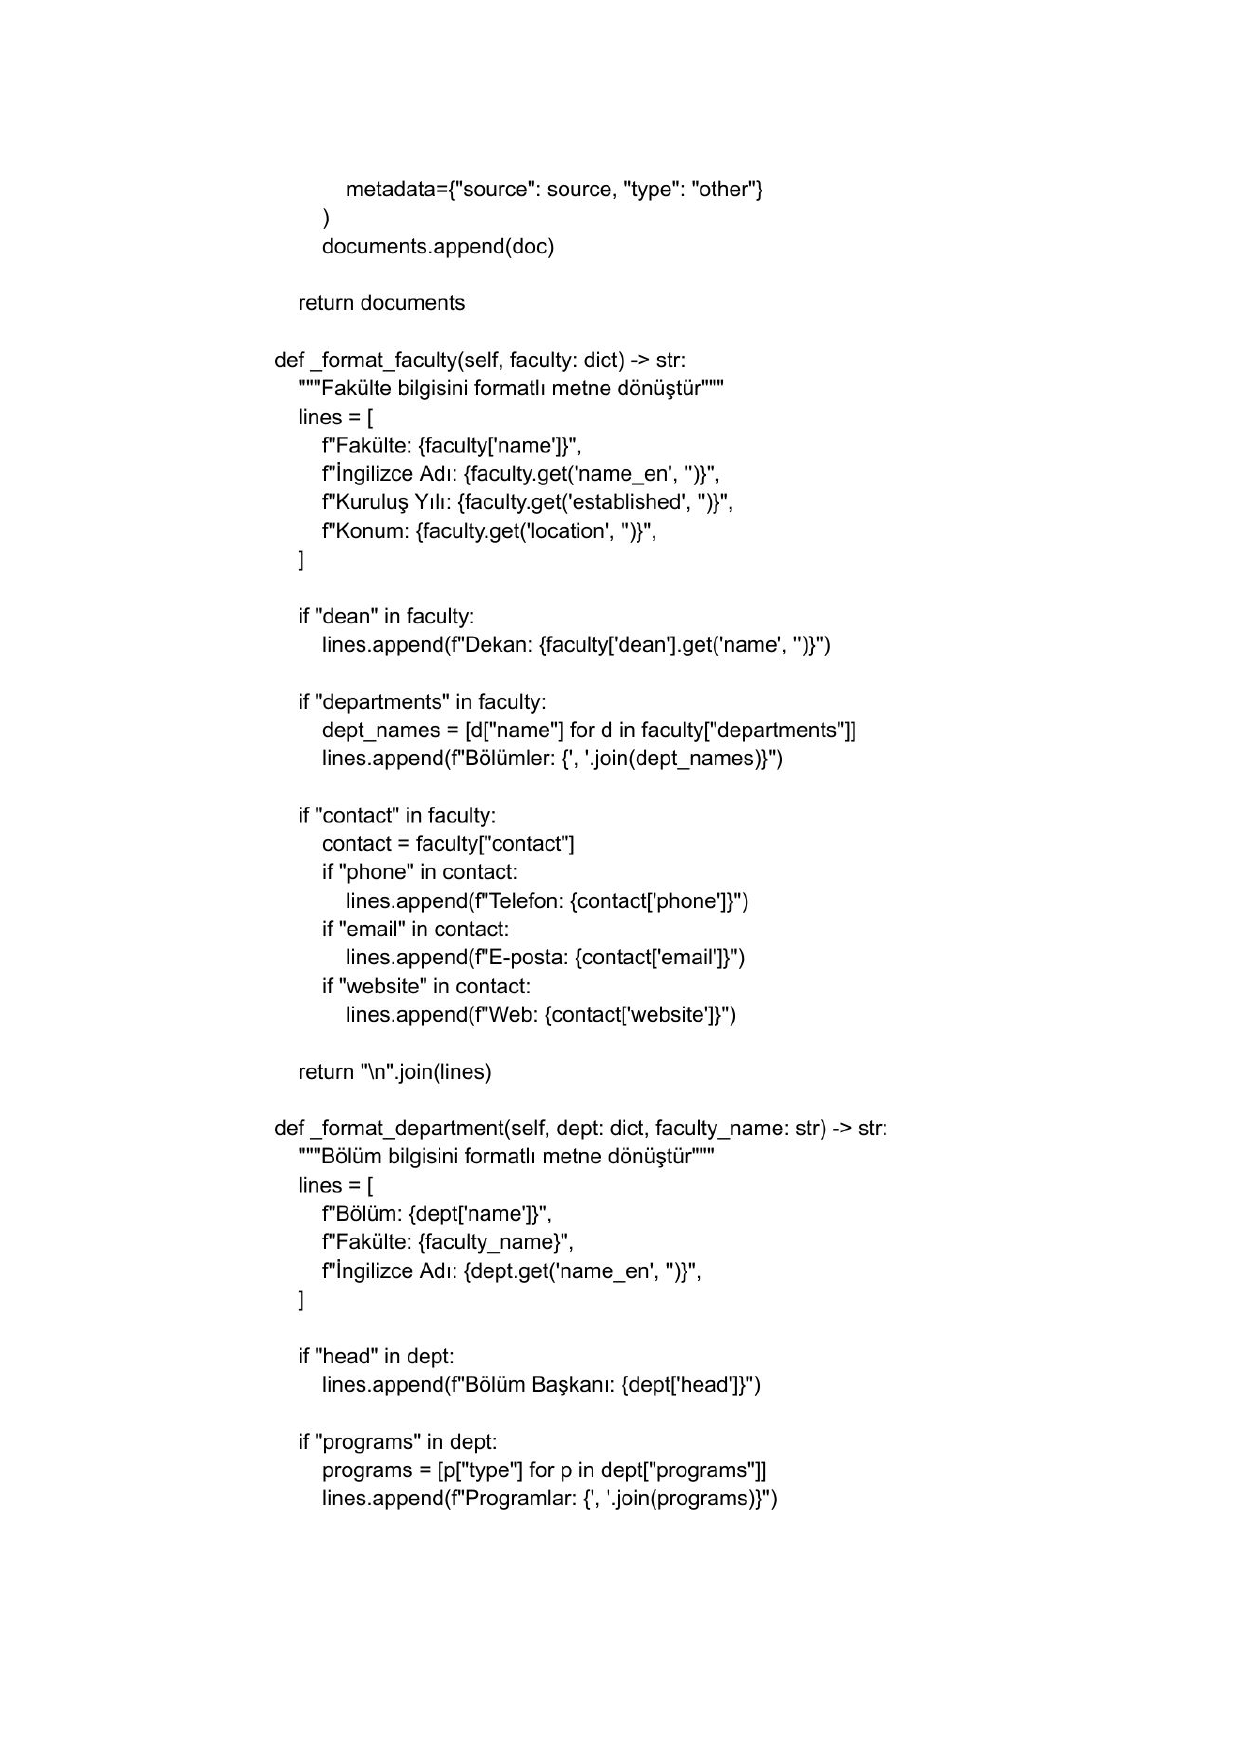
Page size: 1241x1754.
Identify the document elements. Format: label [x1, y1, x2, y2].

picture [56, 37, 1222, 1685]
